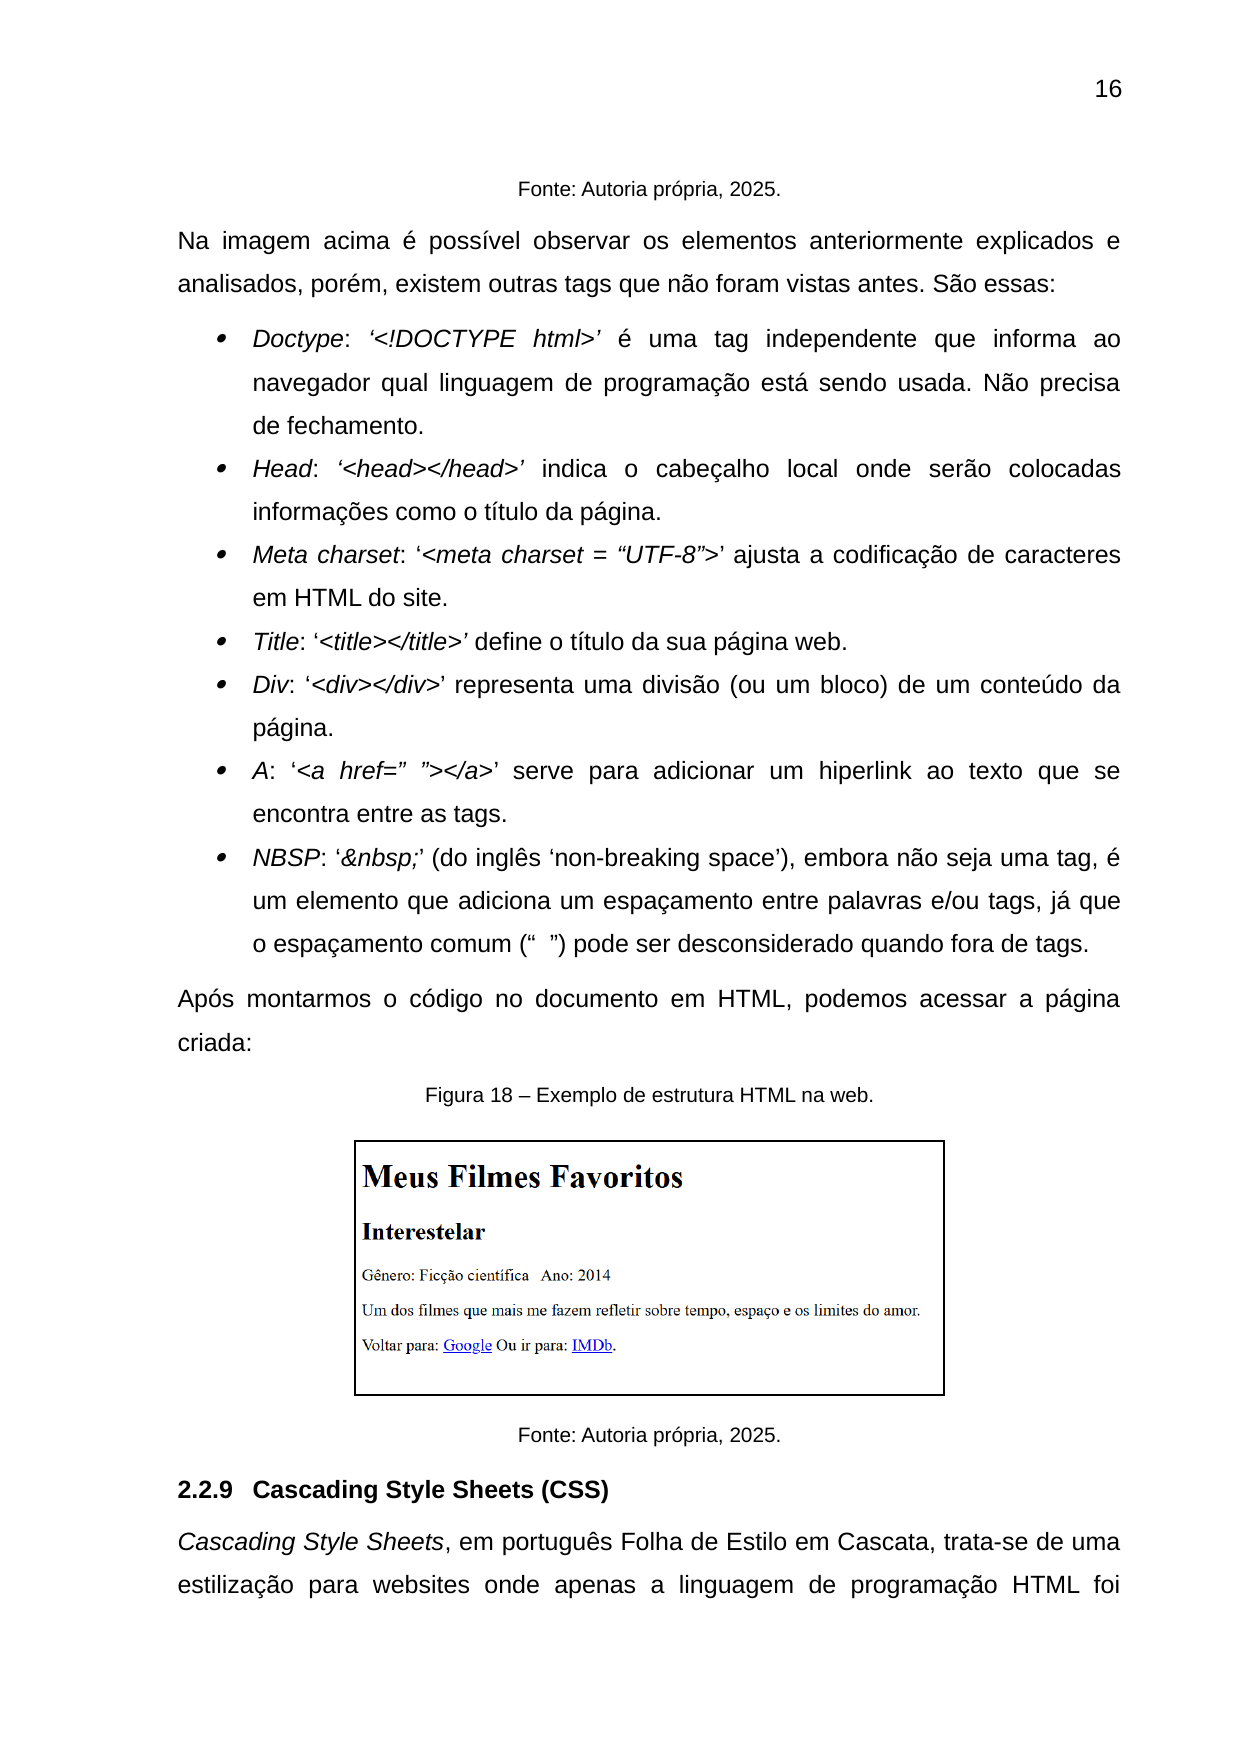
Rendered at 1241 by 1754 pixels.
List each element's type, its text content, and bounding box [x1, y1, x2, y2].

list Meta charset: ‘<meta charset = “UTF-8”>’ ajusta a codificação de caracteres em HTML do site. [215, 540, 1122, 612]
subtitle Cascading Style Sheets (CSS) [177, 1475, 1122, 1504]
list Div: ‘<div></div>’ representa uma divisão (ou um bloco) de um conteúdo da página. [215, 670, 1122, 742]
list Head: ‘<head></head>’ indica o cabeçalho local onde serão colocadas informações como o título da página. [215, 454, 1122, 526]
list NBSP: ‘&nbsp;’ (do inglês ‘non-breaking space’), embora não seja uma tag, é um elemento que adiciona um espaçamento entre palavras e/ou tags, já que o espaçamento comum (“ ”) pode ser desconsiderado quando fora de tags. [215, 842, 1122, 958]
text Fonte: Autoria própria, 2025. [177, 1423, 1122, 1447]
text Na imagem acima é possível observar os elementos anteriormente explicados e analisados, porém, existem outras tags que não foram vistas antes. São essas: [177, 226, 1122, 297]
text Após montarmos o código no documento em HTML, podemos acessar a página criada: [177, 984, 1122, 1056]
list A: ‘<a href=” ”></a>’ serve para adicionar um hiperlink ao texto que se encontra entre as tags. [215, 756, 1122, 828]
list Doctype: ‘<!DOCTYPE html>’ é uma tag independente que informa ao navegador qual linguagem de programação está sendo usada. Não precisa de fechamento. [215, 324, 1122, 439]
text Fonte: Autoria própria, 2025. [177, 177, 1122, 201]
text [177, 1527, 1122, 1599]
picture [356, 1142, 943, 1394]
list Title: ‘<title></title>’ define o título da sua página web. [215, 627, 1122, 655]
